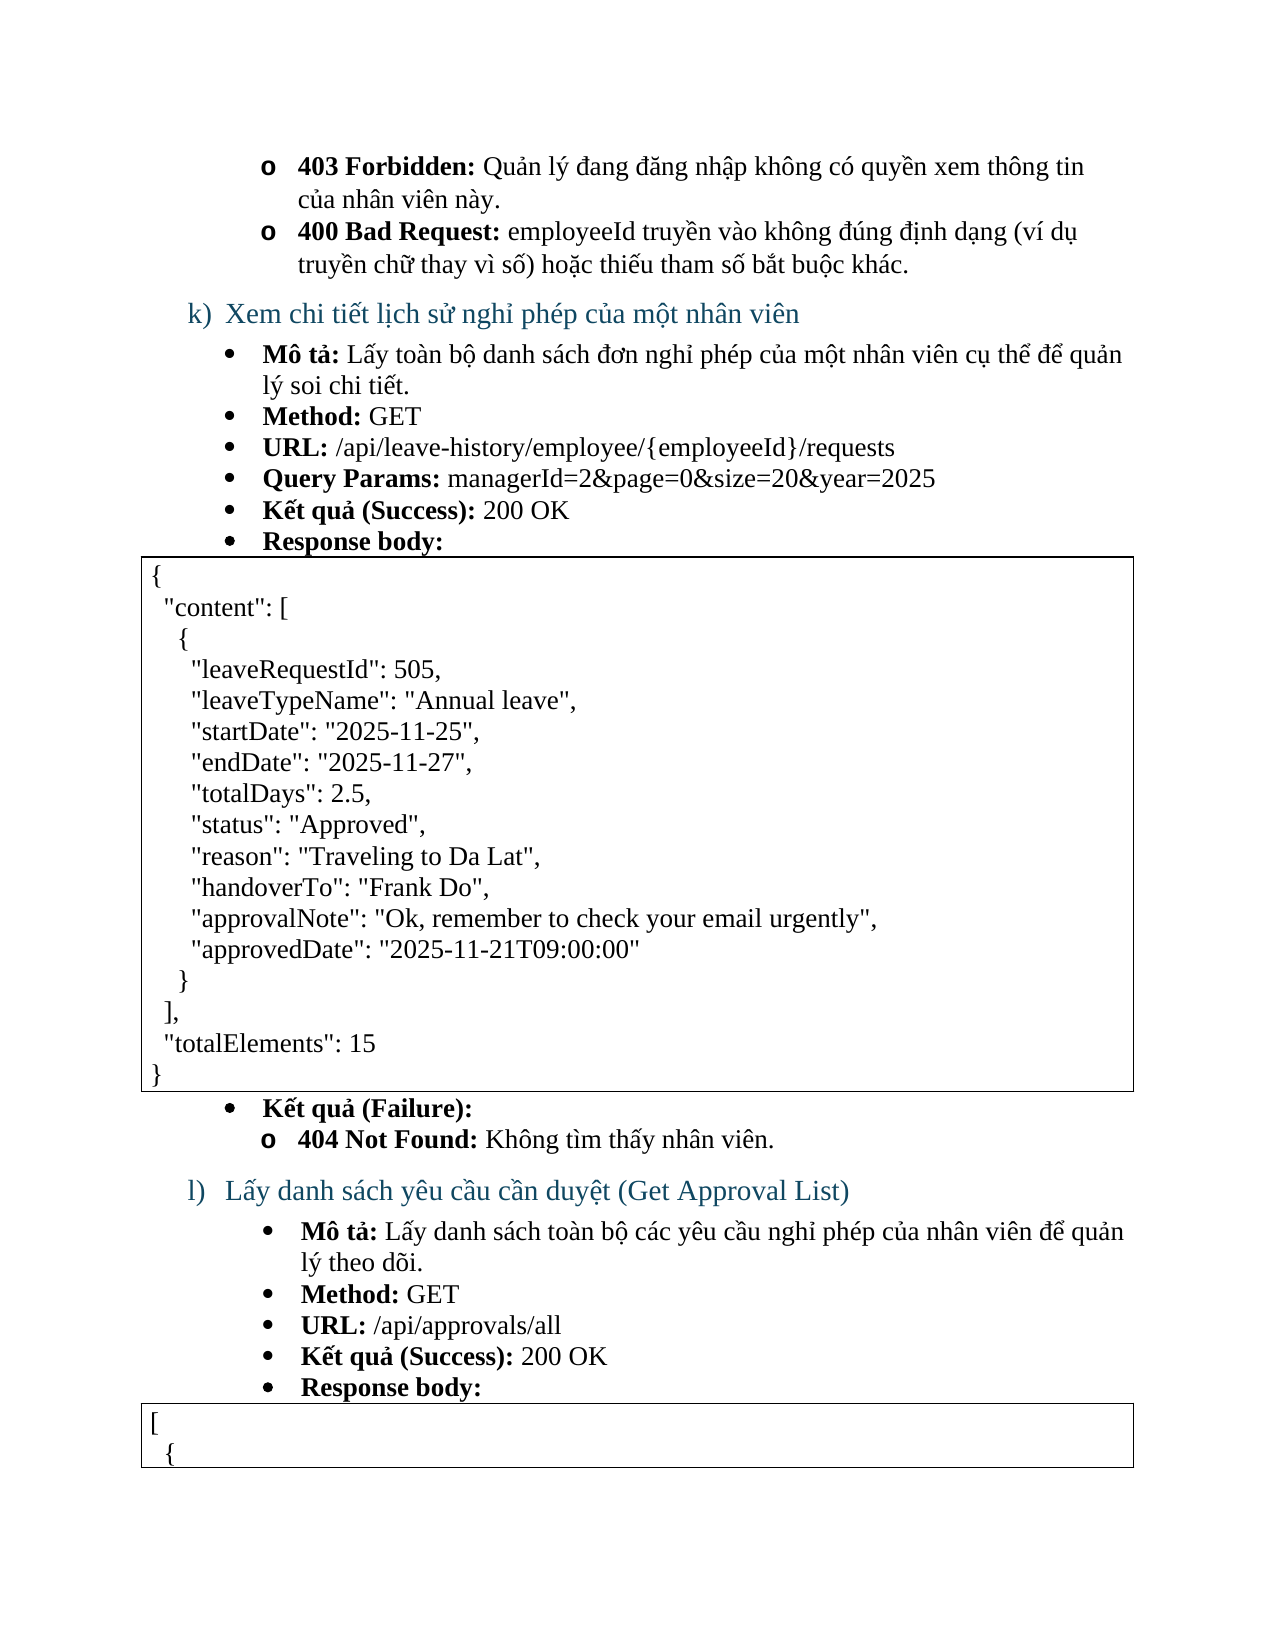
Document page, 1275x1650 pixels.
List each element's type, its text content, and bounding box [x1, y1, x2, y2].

list Query Params: managerId=2&page=0&size=20&year=2025 [225, 463, 1125, 494]
list Response body: [225, 525, 1125, 556]
list URL: /api/leave-history/employee/{employeeId}/requests [225, 431, 1125, 463]
text "leaveTypeName": "Annual leave", [150, 684, 1125, 715]
subtitle Lấy danh sách yêu cầu cần duyệt (Get Approval List) [187, 1173, 1125, 1207]
text "leaveRequestId": 505, [150, 653, 1125, 684]
text ], [150, 996, 1125, 1027]
text "content": [ [150, 591, 1125, 622]
text "approvedDate": "2025-11-21T09:00:00" [150, 933, 1125, 964]
text "totalElements": 15 [150, 1027, 1125, 1055]
text } [142, 1055, 1133, 1091]
text { [150, 1437, 1125, 1467]
text "endDate": "2025-11-27", [150, 746, 1125, 777]
list Kết quả (Success): 200 OK [263, 1340, 1125, 1371]
list Mô tả: Lấy danh sách toàn bộ các yêu cầu nghỉ phép của nhân viên để quản lý theo dõi. [263, 1215, 1125, 1278]
subtitle Xem chi tiết lịch sử nghỉ phép của một nhân viên [187, 296, 1125, 329]
list Mô tả: Lấy toàn bộ danh sách đơn nghỉ phép của một nhân viên cụ thể để quản lý soi chi tiết. [225, 338, 1125, 400]
text "reason": "Traveling to Da Lat", [150, 840, 1125, 871]
text [ [142, 1404, 1133, 1437]
text } [150, 964, 1125, 996]
list Method: GET [225, 400, 1125, 431]
text "startDate": "2025-11-25", [150, 715, 1125, 746]
list Kết quả (Failure): [225, 1092, 1125, 1123]
text "status": "Approved", [150, 809, 1125, 840]
text "totalDays": 2.5, [150, 777, 1125, 809]
list 400 Bad Request: employeeId truyền vào không đúng định dạng (ví dụ truyền chữ thay vì số) hoặc thiếu tham số bắt buộc khác. [260, 214, 1125, 279]
text "handoverTo": "Frank Do", [150, 871, 1125, 902]
list 403 Forbidden: Quản lý đang đăng nhập không có quyền xem thông tin của nhân viên này. [260, 150, 1125, 214]
list Method: GET [263, 1278, 1125, 1309]
list Response body: [263, 1371, 1125, 1403]
text { [150, 622, 1125, 653]
text { [142, 558, 1133, 591]
text "approvalNote": "Ok, remember to check your email urgently", [150, 902, 1125, 933]
list 404 Not Found: Không tìm thấy nhân viên. [260, 1123, 1125, 1157]
list URL: /api/approvals/all [263, 1309, 1125, 1340]
list Kết quả (Success): 200 OK [225, 494, 1125, 525]
